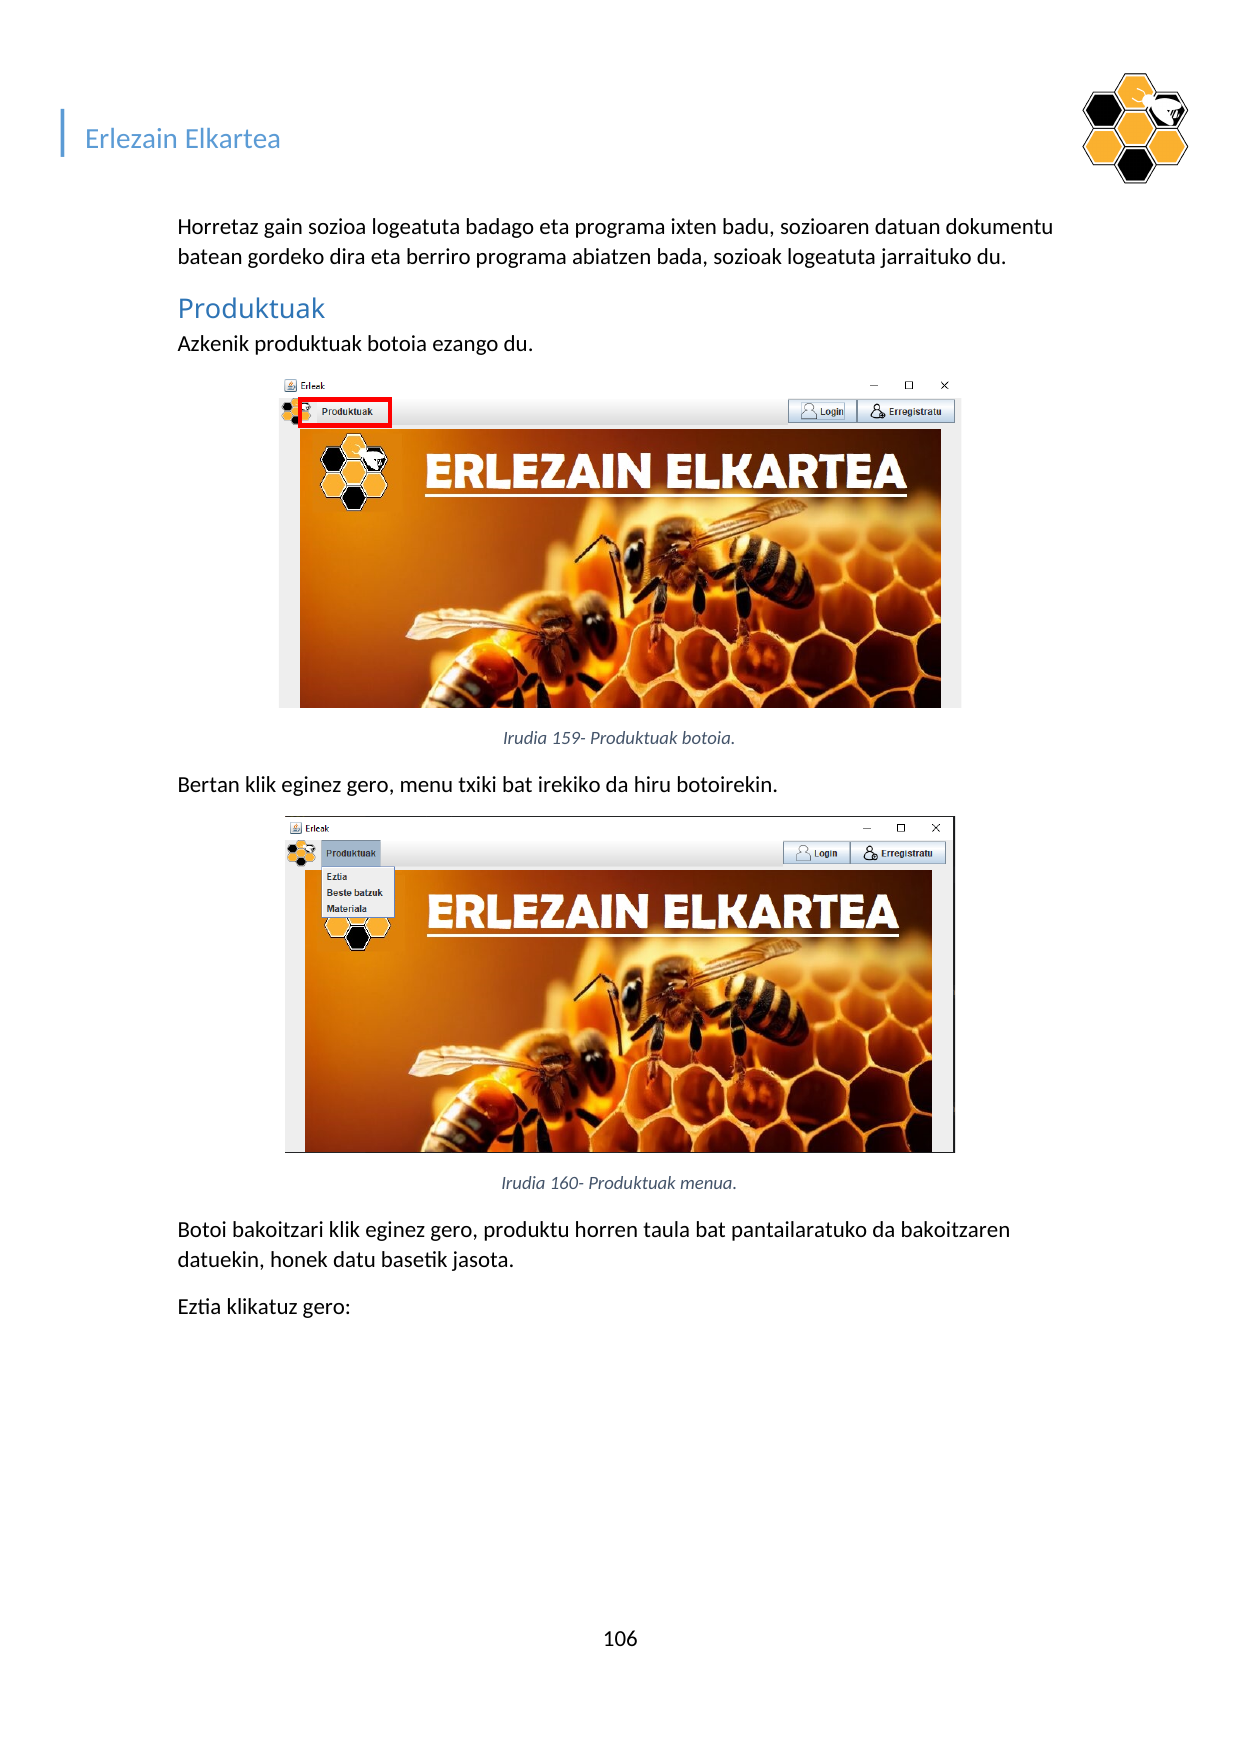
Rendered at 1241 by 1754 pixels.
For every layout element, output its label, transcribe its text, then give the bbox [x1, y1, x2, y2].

text Irudia 159- Produktuak botoia. [177, 726, 1063, 749]
text Horretaz gain sozioa logeatuta badago eta programa ixten badu, sozioaren datuan dokumentu batean gordeko dira eta berriro programa abiatzen bada, sozioak logeatuta jarraituko du. [177, 212, 1063, 271]
text Eztia klikatuz gero: [177, 1292, 1063, 1320]
picture [1071, 73, 1210, 185]
text Bertan klik eginez gero, menu txiki bat irekiko da hiru botoirekin. [177, 770, 1063, 798]
picture [278, 376, 962, 708]
text Botoi bakoitzari klik eginez gero, produktu horren taula bat pantailaratuko da bakoitzaren datuekin, honek datu basetik jasota. [177, 1215, 1063, 1273]
subtitle Produktuak [177, 289, 1063, 326]
text Irudia 160- Produktuak menua. [177, 1171, 1063, 1194]
text Azkenik produktuak botoia ezango du. [177, 329, 1063, 357]
picture [285, 816, 956, 1153]
